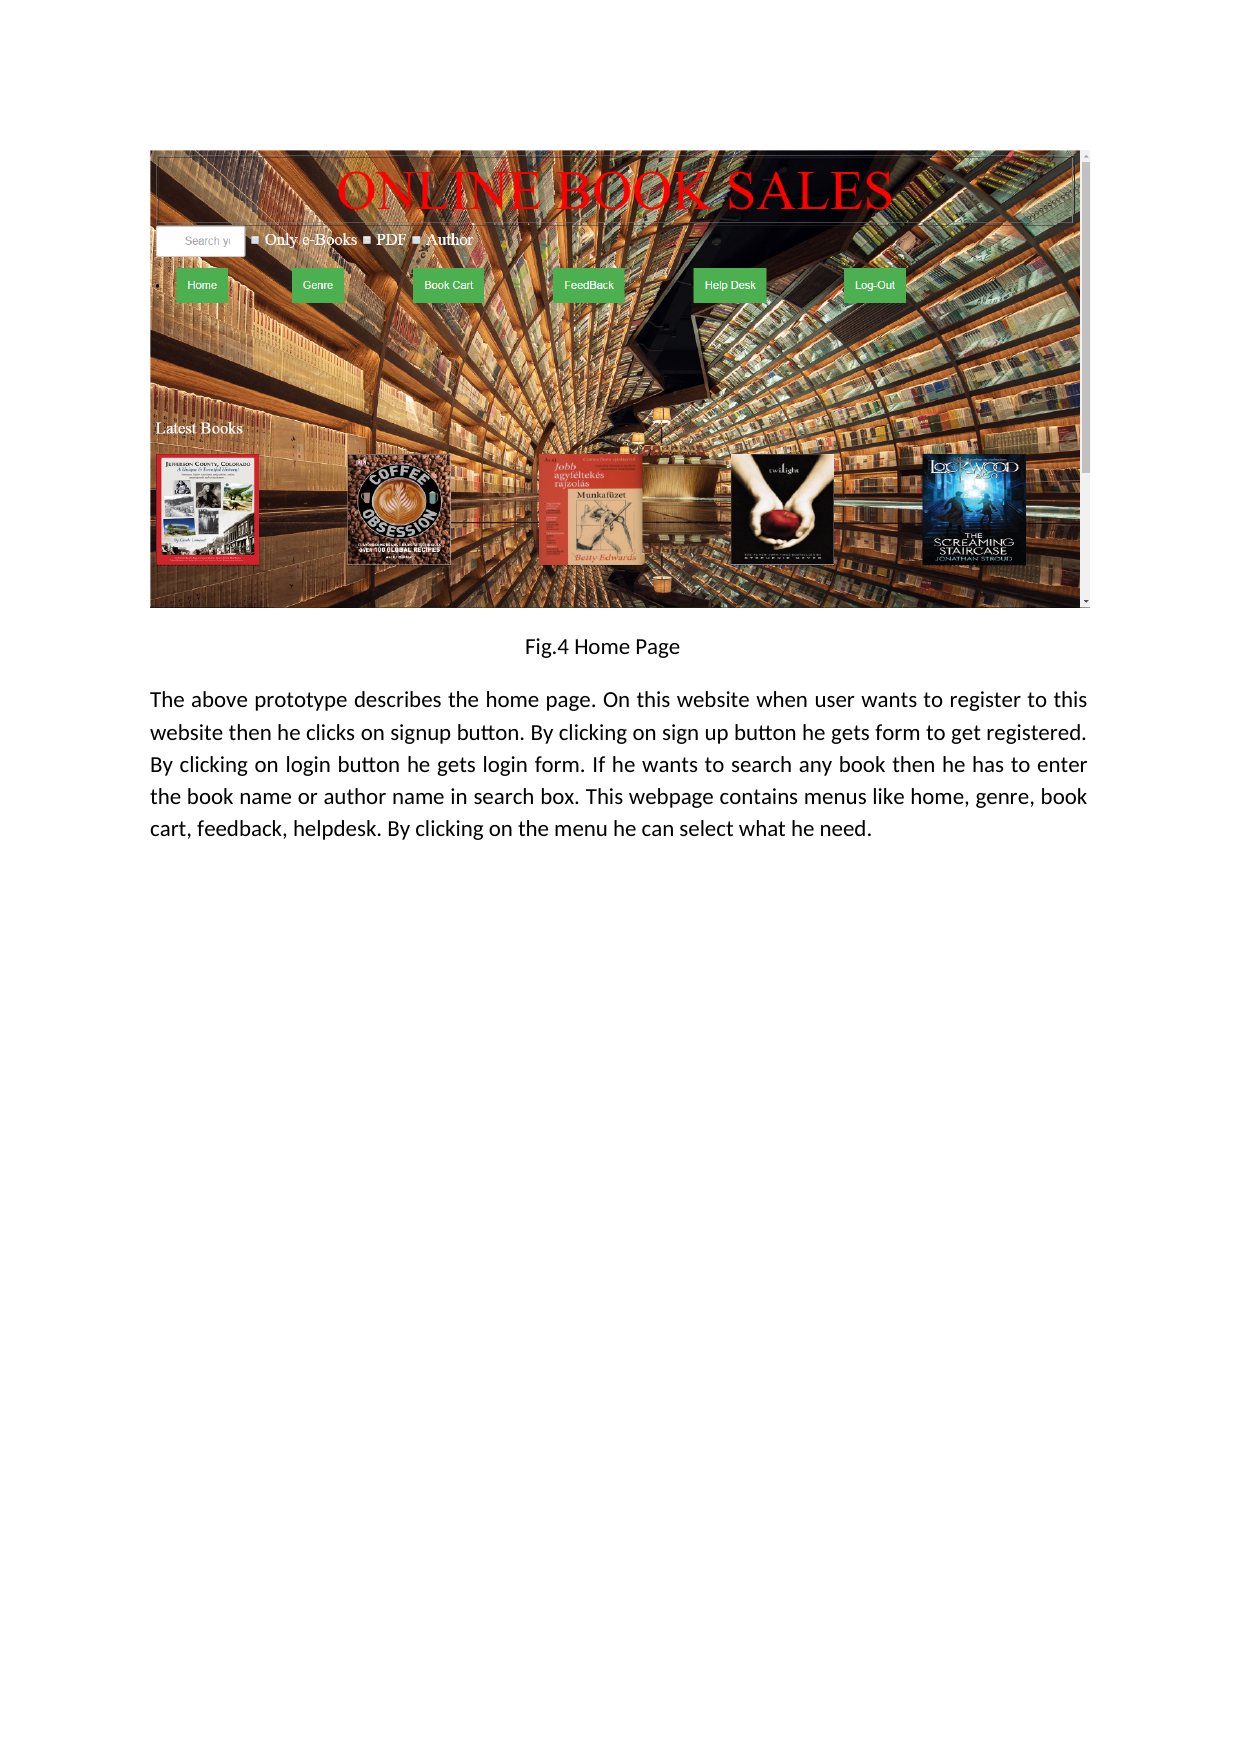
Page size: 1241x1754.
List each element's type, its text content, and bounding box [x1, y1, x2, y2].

text The above prototype describes the home page. On this website when user wants to register to this website then he clicks on signup button. By clicking on sign up button he gets form to get registered. By clicking on login button he gets login form. If he wants to search any book then he has to enter the book name or author name in search box. This webpage contains menus like home, genre, book cart, feedback, helpdesk. By clicking on the menu he can select what he need. [150, 685, 1090, 842]
text Fig.4 Home Page [150, 632, 1090, 660]
picture [150, 150, 1091, 608]
